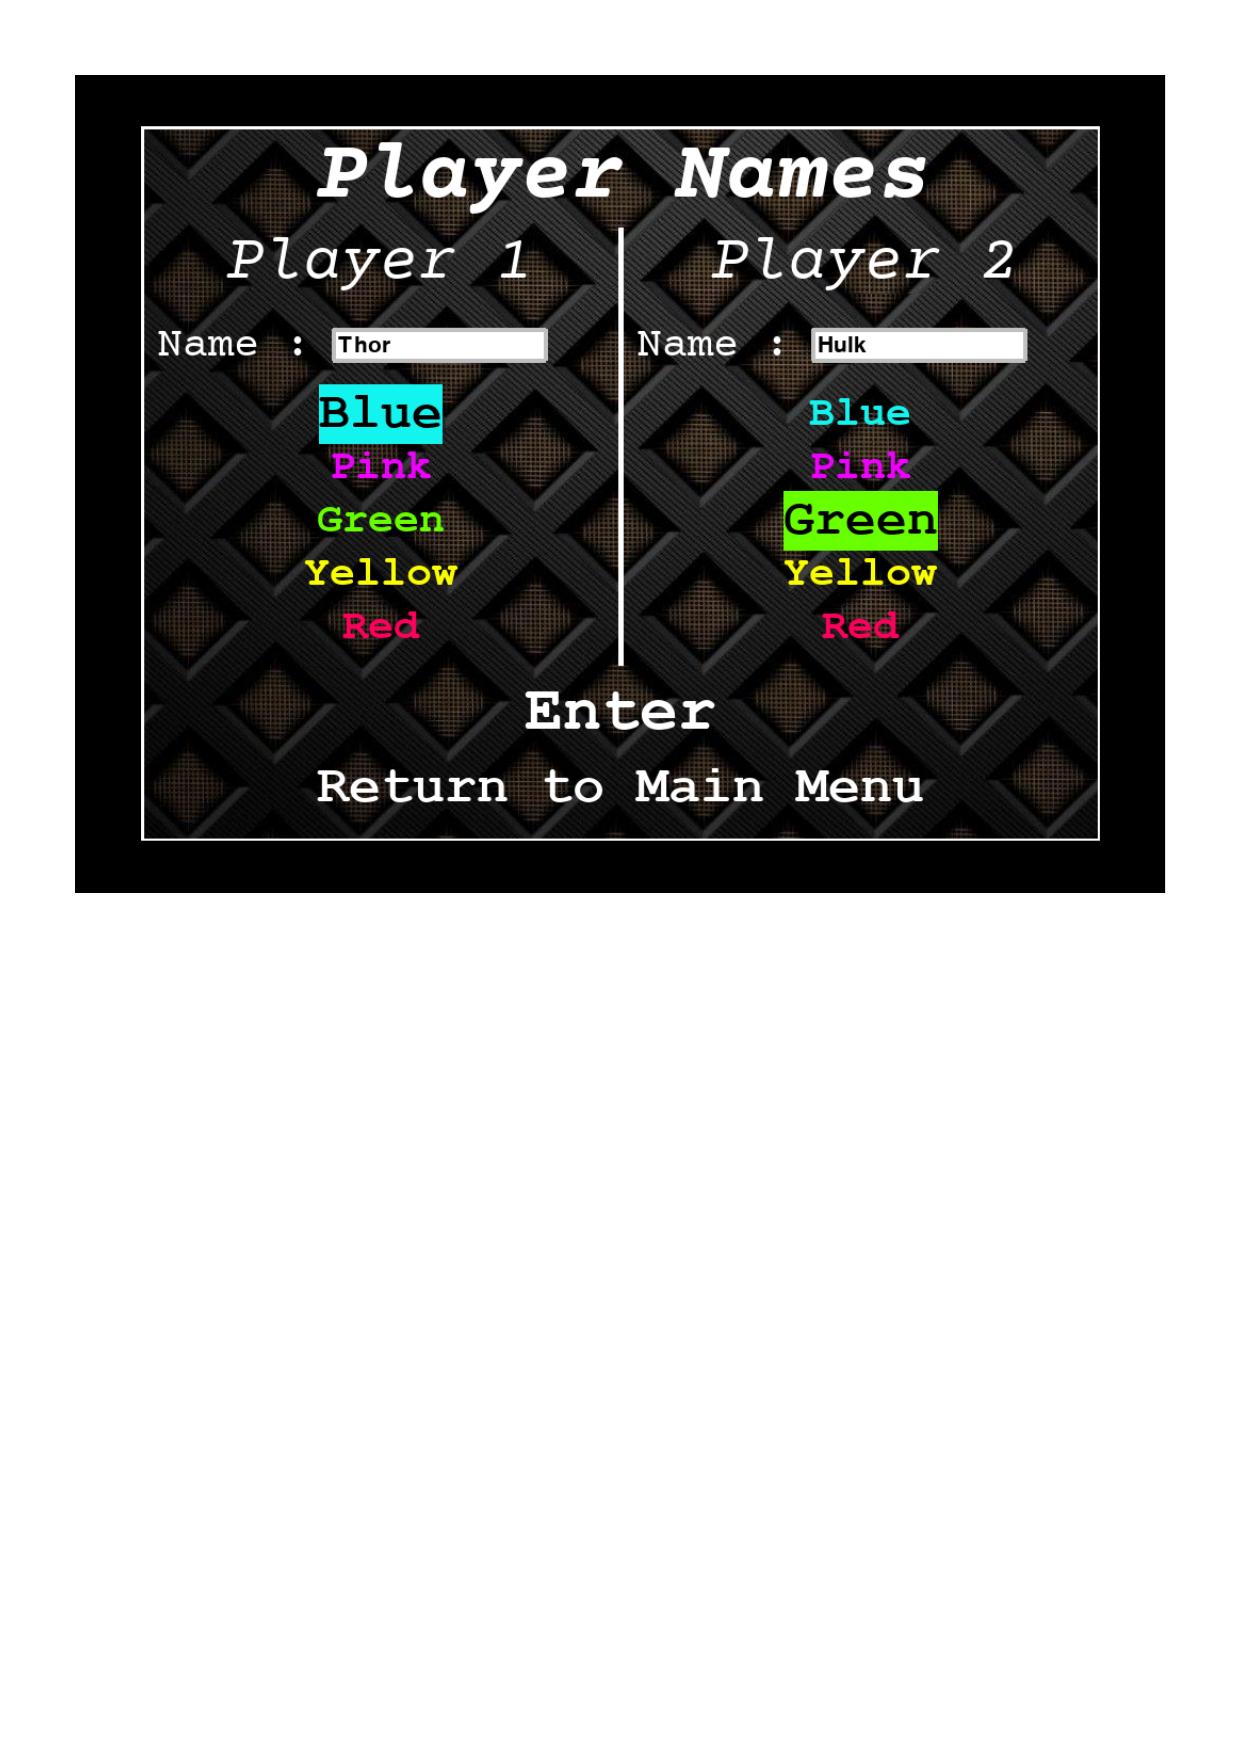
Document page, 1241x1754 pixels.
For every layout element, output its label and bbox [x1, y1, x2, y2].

picture [75, 75, 1166, 893]
